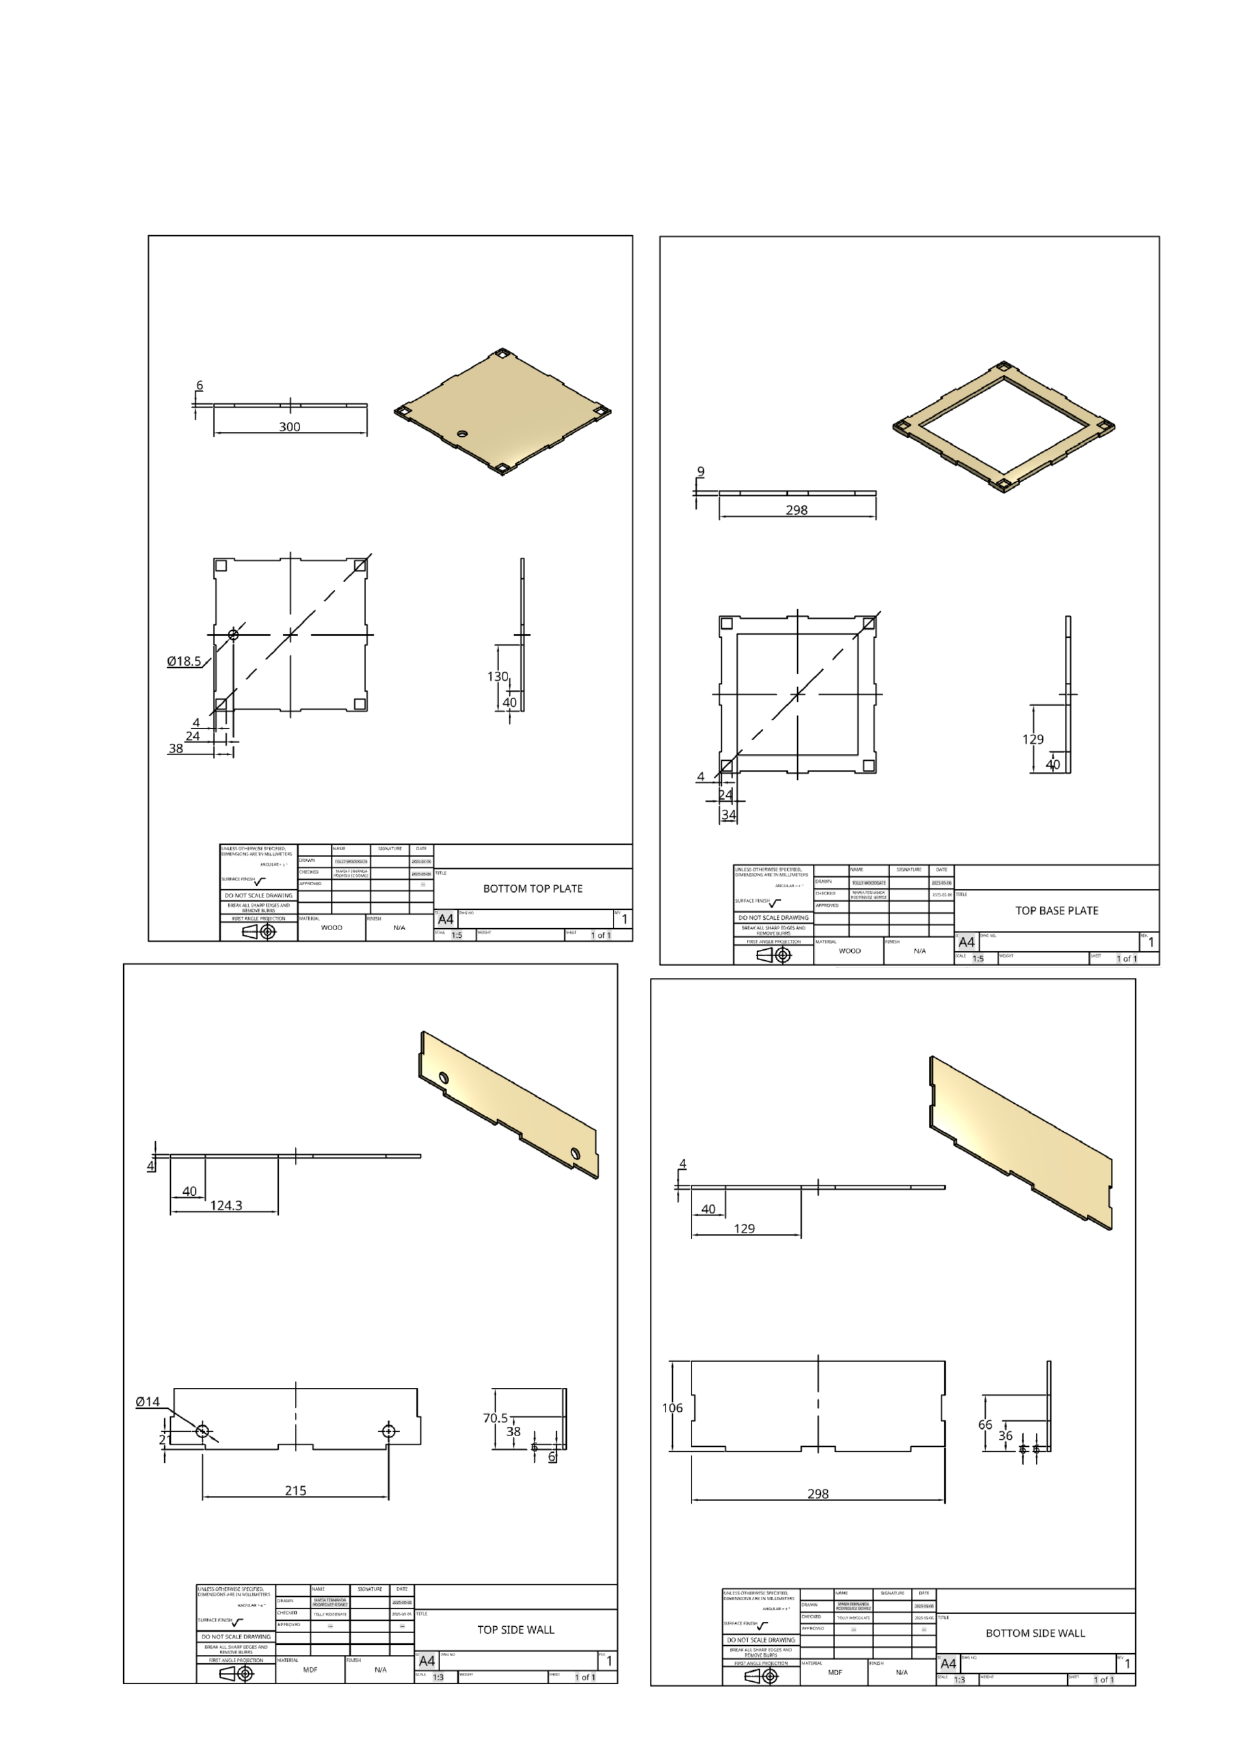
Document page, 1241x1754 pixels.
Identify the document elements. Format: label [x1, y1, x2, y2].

picture [646, 976, 1139, 1687]
picture [118, 959, 621, 1686]
picture [657, 232, 1162, 968]
picture [143, 232, 635, 945]
